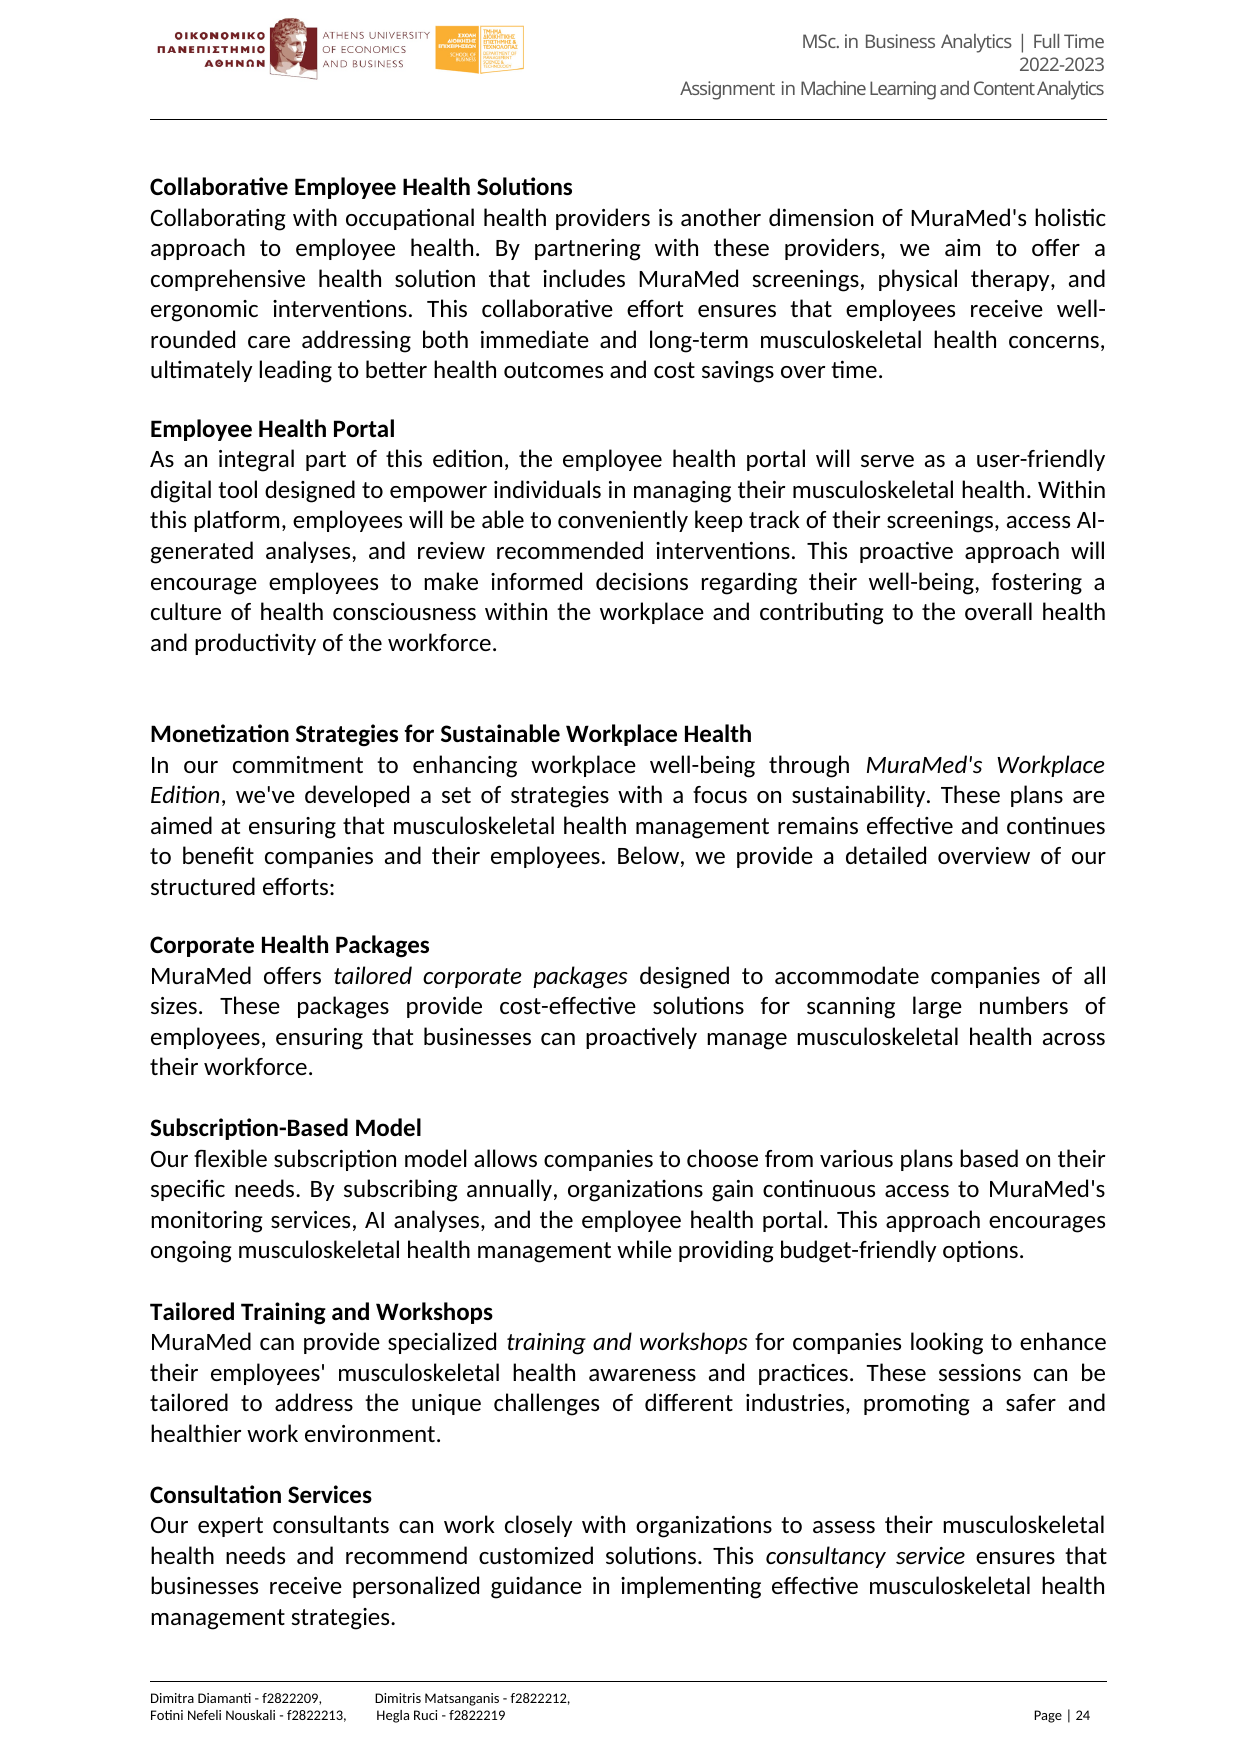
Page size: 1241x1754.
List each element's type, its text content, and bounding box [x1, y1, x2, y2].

picture [151, 17, 526, 82]
subtitle Collaborative Employee Health Solutions [150, 171, 1107, 202]
text Our flexible subscription model allows companies to choose from various plans based on their specific needs. By subscribing annually, organizations gain continuous access to MuraMed's monitoring services, AI analyses, and the employee health portal. This approach encourages ongoing musculoskeletal health management while providing budget-friendly options. [150, 1143, 1107, 1265]
text Collaborating with occupational health providers is another dimension of MuraMed's holistic approach to employee health. By partnering with these providers, we aim to offer a comprehensive health solution that includes MuraMed screenings, physical therapy, and ergonomic interventions. This collaborative effort ensures that employees receive well-rounded care addressing both immediate and long-term musculoskeletal health concerns, ultimately leading to better health outcomes and cost savings over time. [150, 202, 1107, 385]
subtitle Employee Health Portal [150, 413, 1107, 443]
subtitle Subscription-Based Model [150, 1112, 1107, 1143]
subtitle Consultation Services [150, 1479, 1107, 1509]
text MuraMed offers tailored corporate packages designed to accommodate companies of all sizes. These packages provide cost-effective solutions for scanning large numbers of employees, ensuring that businesses can proactively manage musculoskeletal health across their workforce. [150, 960, 1107, 1082]
text Our expert consultants can work closely with organizations to assess their musculoskeletal health needs and recommend customized solutions. This consultancy service ensures that businesses receive personalized guidance in implementing effective musculoskeletal health management strategies. [150, 1509, 1107, 1631]
subtitle Corporate Health Packages [150, 929, 1107, 960]
text MuraMed can provide specialized training and workshops for companies looking to enhance their employees' musculoskeletal health awareness and practices. These sessions can be tailored to address the unique challenges of different industries, promoting a safer and healthier work environment. [150, 1326, 1107, 1448]
subtitle Tailored Training and Workshops [150, 1296, 1107, 1326]
subtitle Monetization Strategies for Sustainable Workplace Health [150, 718, 1107, 749]
text As an integral part of this edition, the employee health portal will serve as a user-friendly digital tool designed to empower individuals in managing their musculoskeletal health. Within this platform, employees will be able to conveniently keep track of their screenings, access AI-generated analyses, and review recommended interventions. This proactive approach will encourage employees to make informed decisions regarding their well-being, fostering a culture of health consciousness within the workplace and contributing to the overall health and productivity of the workforce. [150, 443, 1107, 657]
text In our commitment to enhancing workplace well-being through MuraMed's Workplace Edition, we've developed a set of strategies with a focus on sustainability. These plans are aimed at ensuring that musculoskeletal health management remains effective and continues to benefit companies and their employees. Below, we provide a detailed overview of our structured efforts: [150, 749, 1107, 901]
